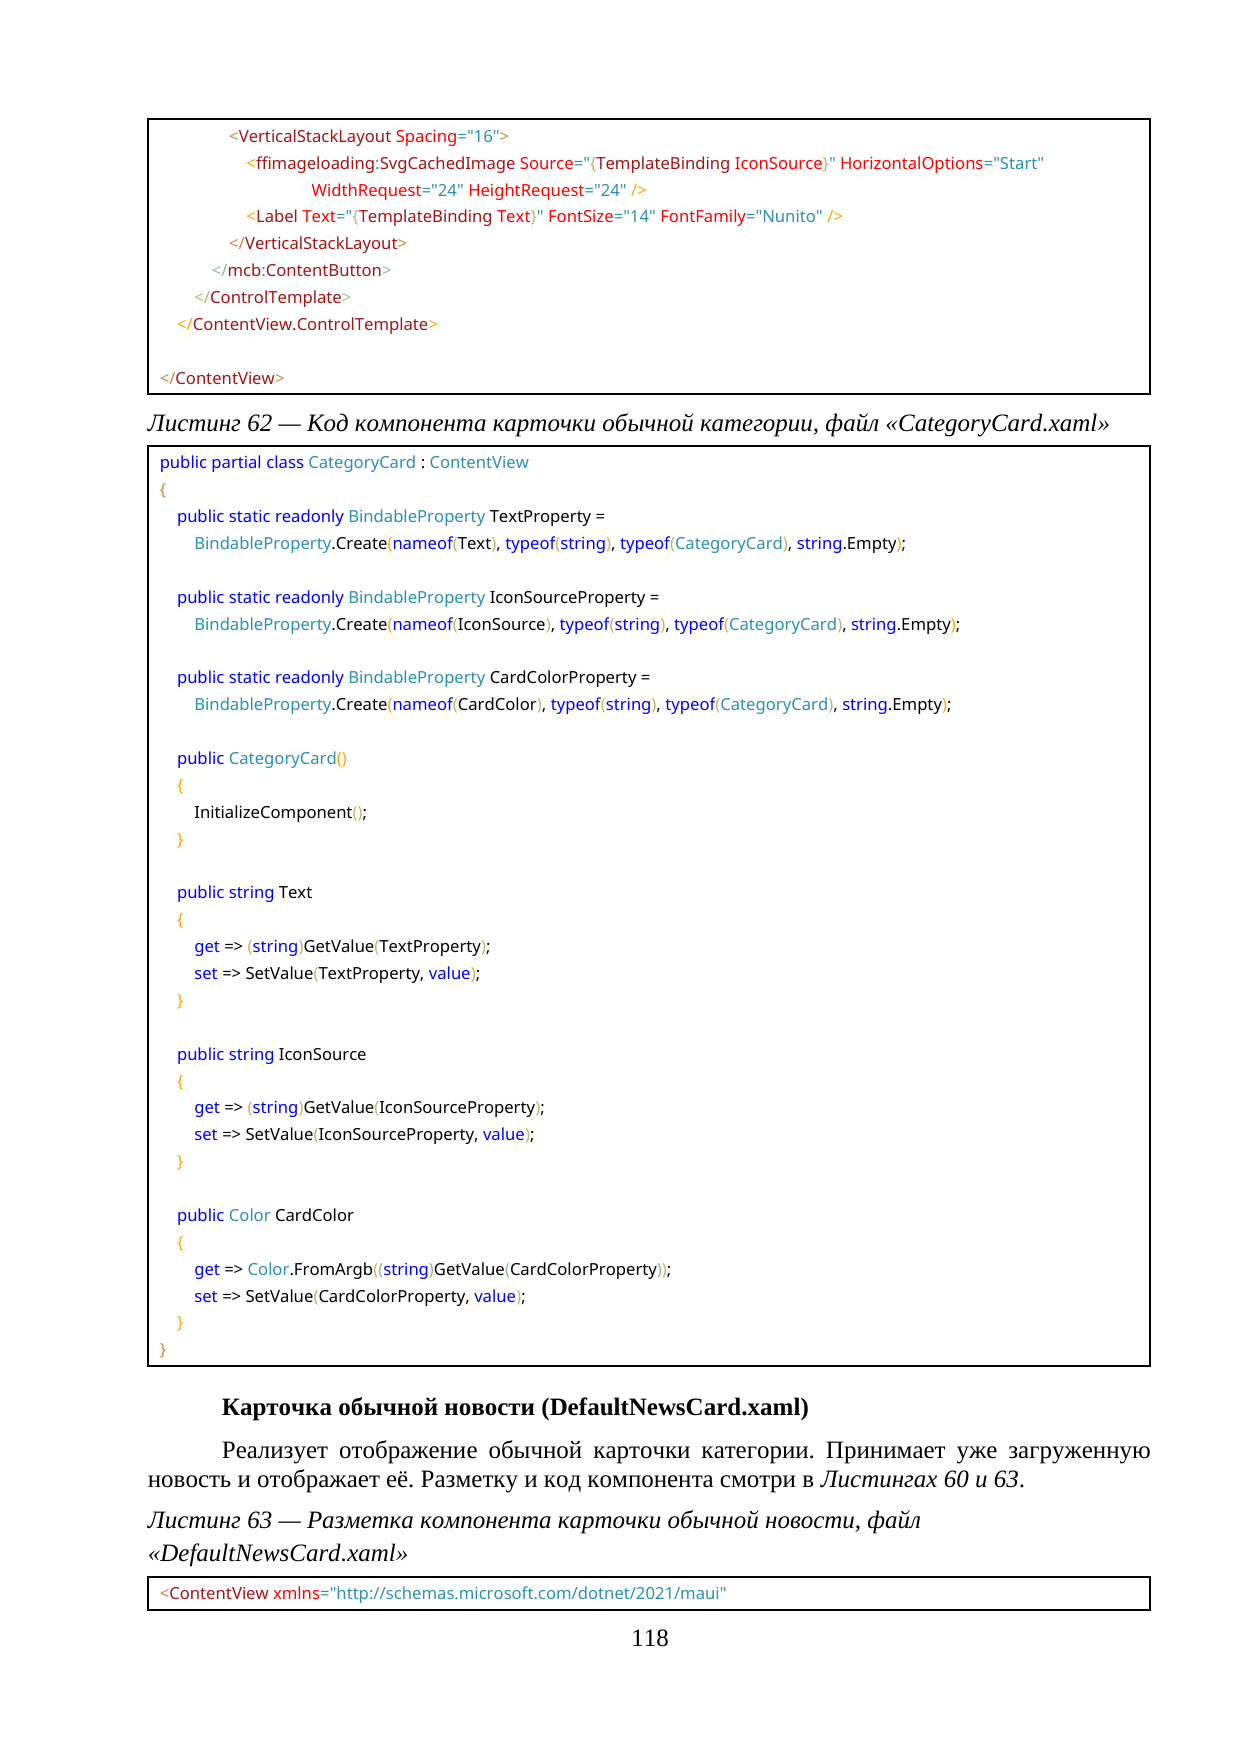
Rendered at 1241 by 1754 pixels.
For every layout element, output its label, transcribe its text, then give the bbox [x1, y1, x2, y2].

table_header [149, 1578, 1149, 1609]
text Карточка обычной новости (DefaultNewsCard.xaml) [148, 1392, 1152, 1421]
list Листинг 62 — Код компонента карточки обычной категории, файл «CategoryCard.xaml» [148, 408, 1152, 436]
table_header public partial class CategoryCard : ContentView { public static readonly BindableProperty TextProperty = BindableProperty.Create(nameof(Text), typeof(string), typeof(CategoryCard), string.Empty); public static readonly BindableProperty IconSourceProperty = BindableProperty.Create(nameof(IconSource), typeof(string), typeof(CategoryCard), string.Empty); public static readonly BindableProperty CardColorProperty = BindableProperty.Create(nameof(CardColor), typeof(string), typeof(CategoryCard), string.Empty); public CategoryCard() { InitializeComponent(); } public string Text { get => (string)GetValue(TextProperty); set => SetValue(TextProperty, value); } public string IconSource { get => (string)GetValue(IconSourceProperty); set => SetValue(IconSourceProperty, value); } public Color CardColor { get => Color.FromArgb((string)GetValue(CardColorProperty)); set => SetValue(CardColorProperty, value); } } [149, 447, 1149, 1365]
list Листинг 63 — Разметка компонента карточки обычной новости, файл «DefaultNewsCard.xaml» [148, 1506, 1152, 1567]
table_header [149, 120, 1149, 393]
text Реализует отображение обычной карточки категории. Принимает уже загруженную новость и отображает её. Разметку и код компонента смотри в Листингах 60 и 63. [148, 1436, 1152, 1493]
